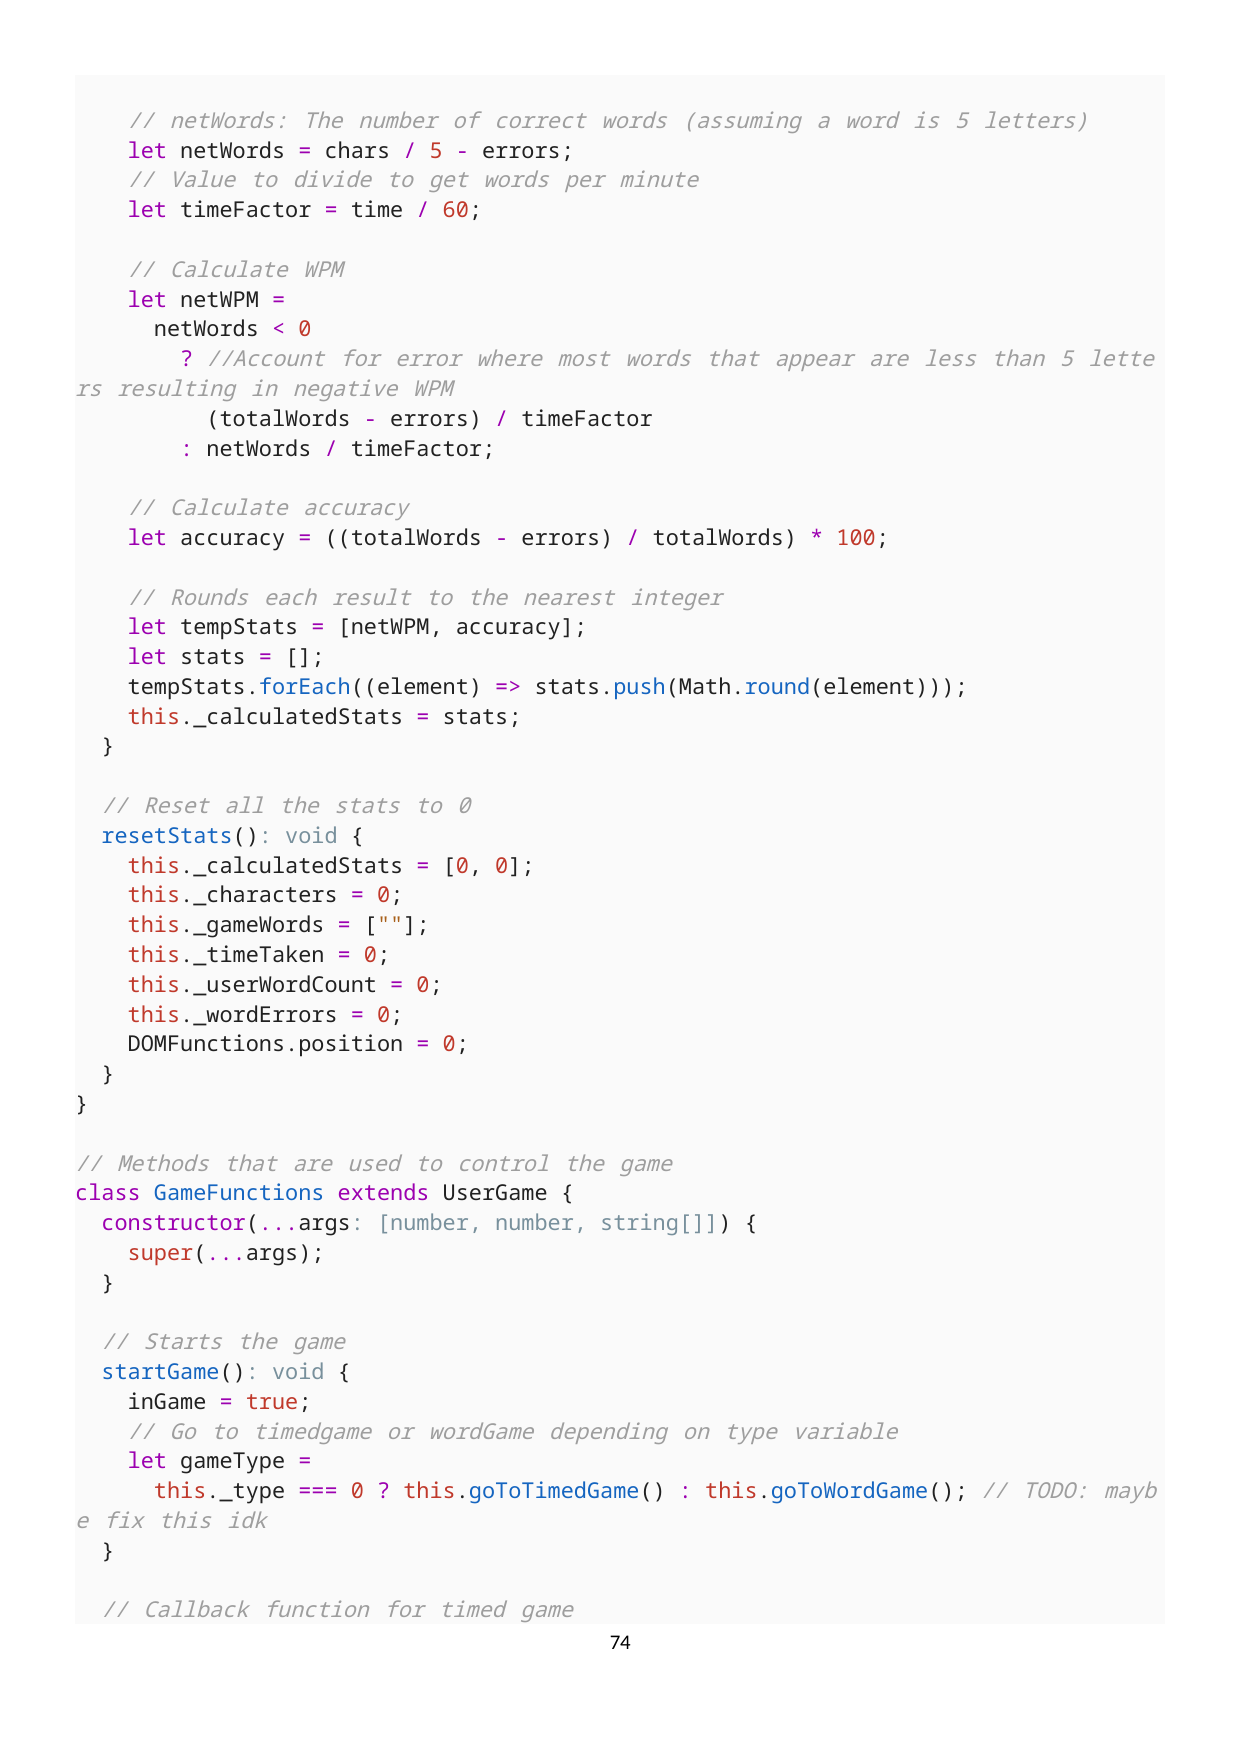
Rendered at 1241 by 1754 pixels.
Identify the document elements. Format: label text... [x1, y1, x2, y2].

text } [75, 1267, 1165, 1296]
text let netWords = chars / 5 - errors; [75, 134, 1165, 164]
text this._wordErrors = 0; [75, 998, 1165, 1028]
text let timeFactor = time / 60; [75, 194, 1165, 224]
text this._gameWords = [""]; [75, 909, 1165, 939]
text // Calculate accuracy [75, 492, 1165, 522]
text super(...args); [75, 1237, 1165, 1267]
text let accuracy = ((totalWords - errors) / totalWords) * 100; [75, 522, 1165, 552]
text this._calculatedStats = [0, 0]; [75, 849, 1165, 879]
text this._characters = 0; [75, 879, 1165, 909]
text let netWPM = [75, 283, 1165, 313]
text tempStats.forEach((element) => stats.push(Math.round(element))); [75, 671, 1165, 701]
text // netWords: The number of correct words (assuming a word is 5 letters) [75, 105, 1165, 134]
text this._timeTaken = 0; [75, 939, 1165, 969]
text let tempStats = [netWPM, accuracy]; [75, 611, 1165, 641]
text } [75, 730, 1165, 760]
text this._calculatedStats = stats; [75, 701, 1165, 730]
text // Go to timedgame or wordGame depending on type variable [75, 1416, 1165, 1445]
text (totalWords - errors) / timeFactor [75, 403, 1165, 432]
text // Calculate WPM [75, 254, 1165, 283]
text let stats = []; [75, 641, 1165, 671]
text // Starts the game [75, 1326, 1165, 1356]
text // Methods that are used to control the game [75, 1147, 1165, 1177]
text resetStats(): void { [75, 820, 1165, 849]
text this._userWordCount = 0; [75, 969, 1165, 998]
text // Rounds each result to the nearest integer [75, 581, 1165, 611]
text // Callback function for timed game [75, 1594, 1165, 1624]
text } [75, 1058, 1165, 1088]
text startGame(): void { [75, 1356, 1165, 1386]
text this._type === 0 ? this.goToTimedGame() : this.goToWordGame(); // TODO: maybe fix this idk [75, 1475, 1165, 1535]
text let gameType = [75, 1445, 1165, 1475]
text ? //Account for error where most words that appear are less than 5 letters resulting in negative WPM [75, 343, 1165, 403]
text // Value to divide to get words per minute [75, 164, 1165, 194]
text class GameFunctions extends UserGame { [75, 1177, 1165, 1207]
text // Reset all the stats to 0 [75, 790, 1165, 820]
text } [75, 1088, 1165, 1118]
text } [75, 1535, 1165, 1564]
text inGame = true; [75, 1386, 1165, 1416]
text : netWords / timeFactor; [75, 432, 1165, 462]
text constructor(...args: [number, number, string[]]) { [75, 1207, 1165, 1237]
text netWords < 0 [75, 313, 1165, 343]
text DOMFunctions.position = 0; [75, 1028, 1165, 1058]
